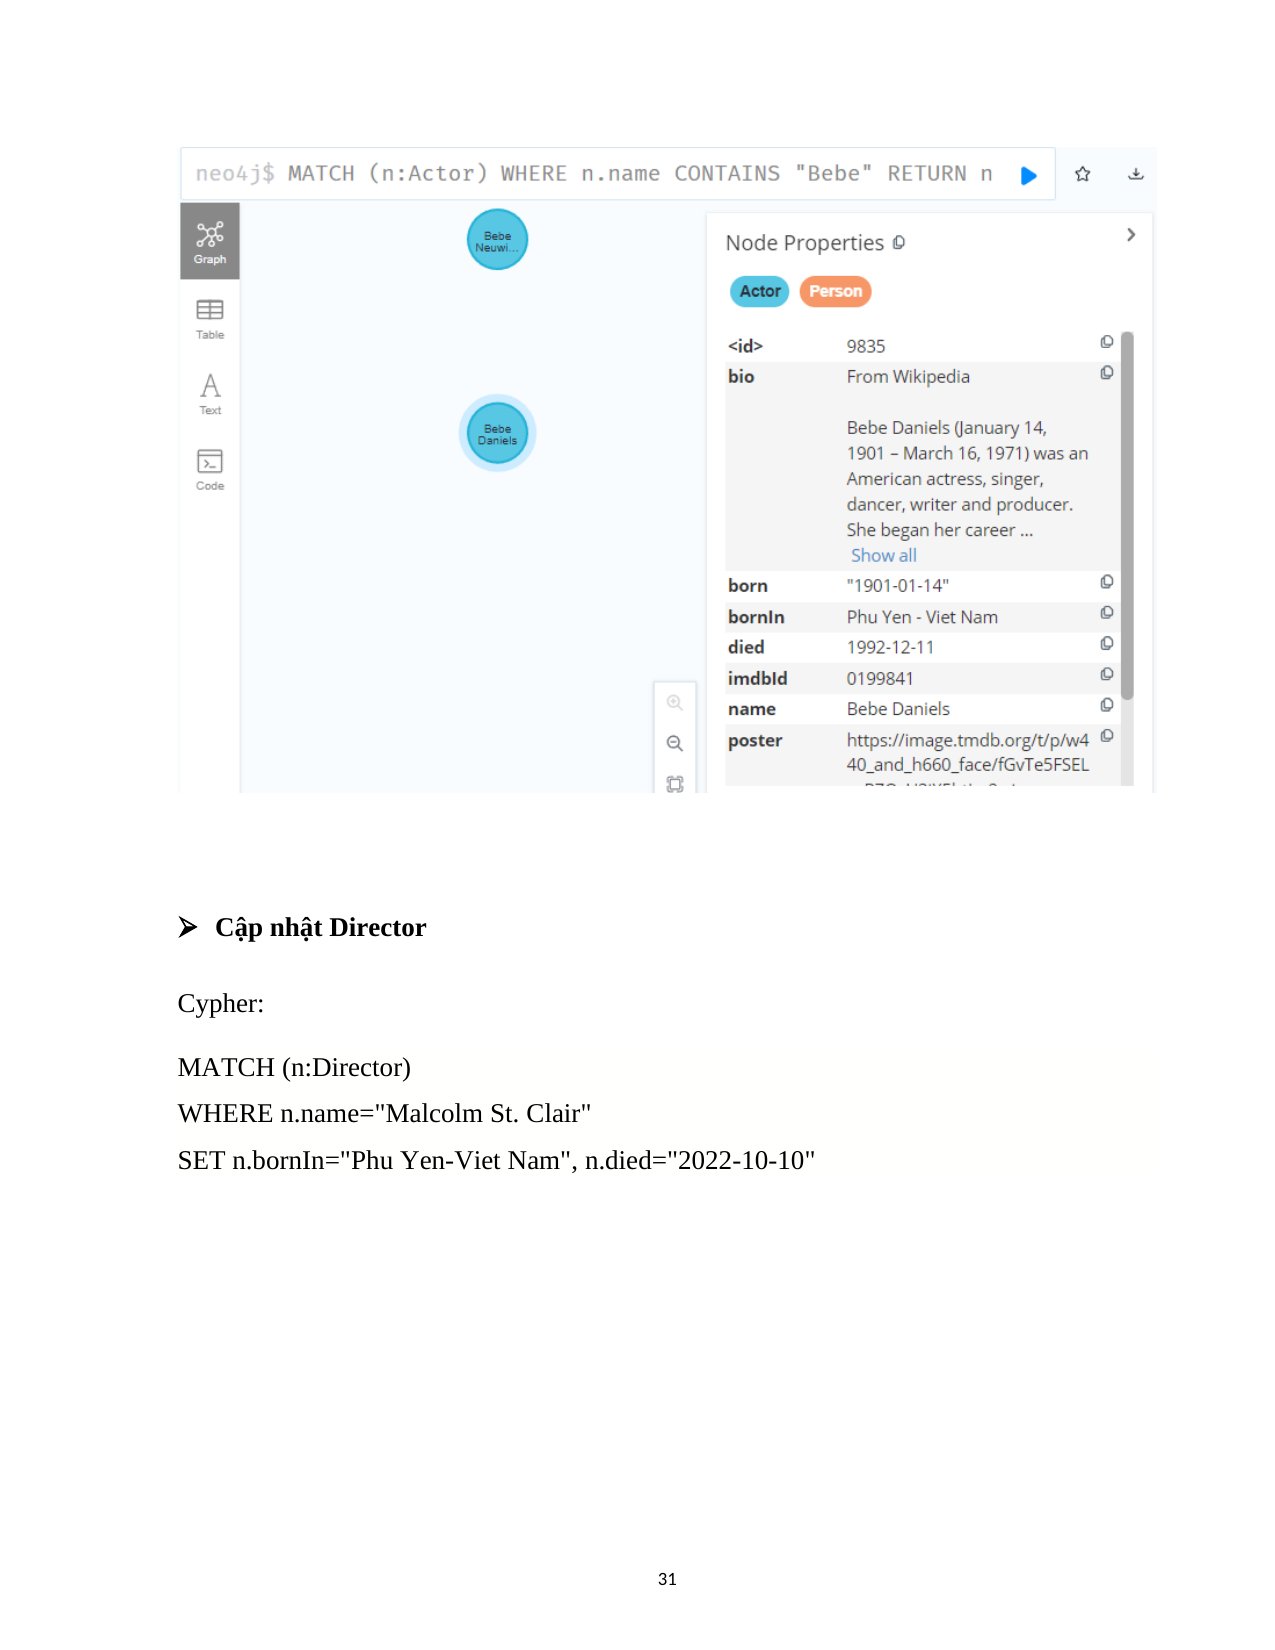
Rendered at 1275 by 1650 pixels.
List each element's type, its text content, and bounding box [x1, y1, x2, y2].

picture [177, 147, 1157, 793]
text MATCH (n:Director) [177, 1051, 1157, 1082]
text SET n.bornIn="Phu Yen-Viet Nam", n.died="2022-10-10" [177, 1144, 1157, 1175]
text Cypher: [177, 987, 1157, 1018]
text WHERE n.name="Malcolm St. Clair" [177, 1097, 1157, 1128]
list Cập nhật Director [177, 911, 1157, 942]
